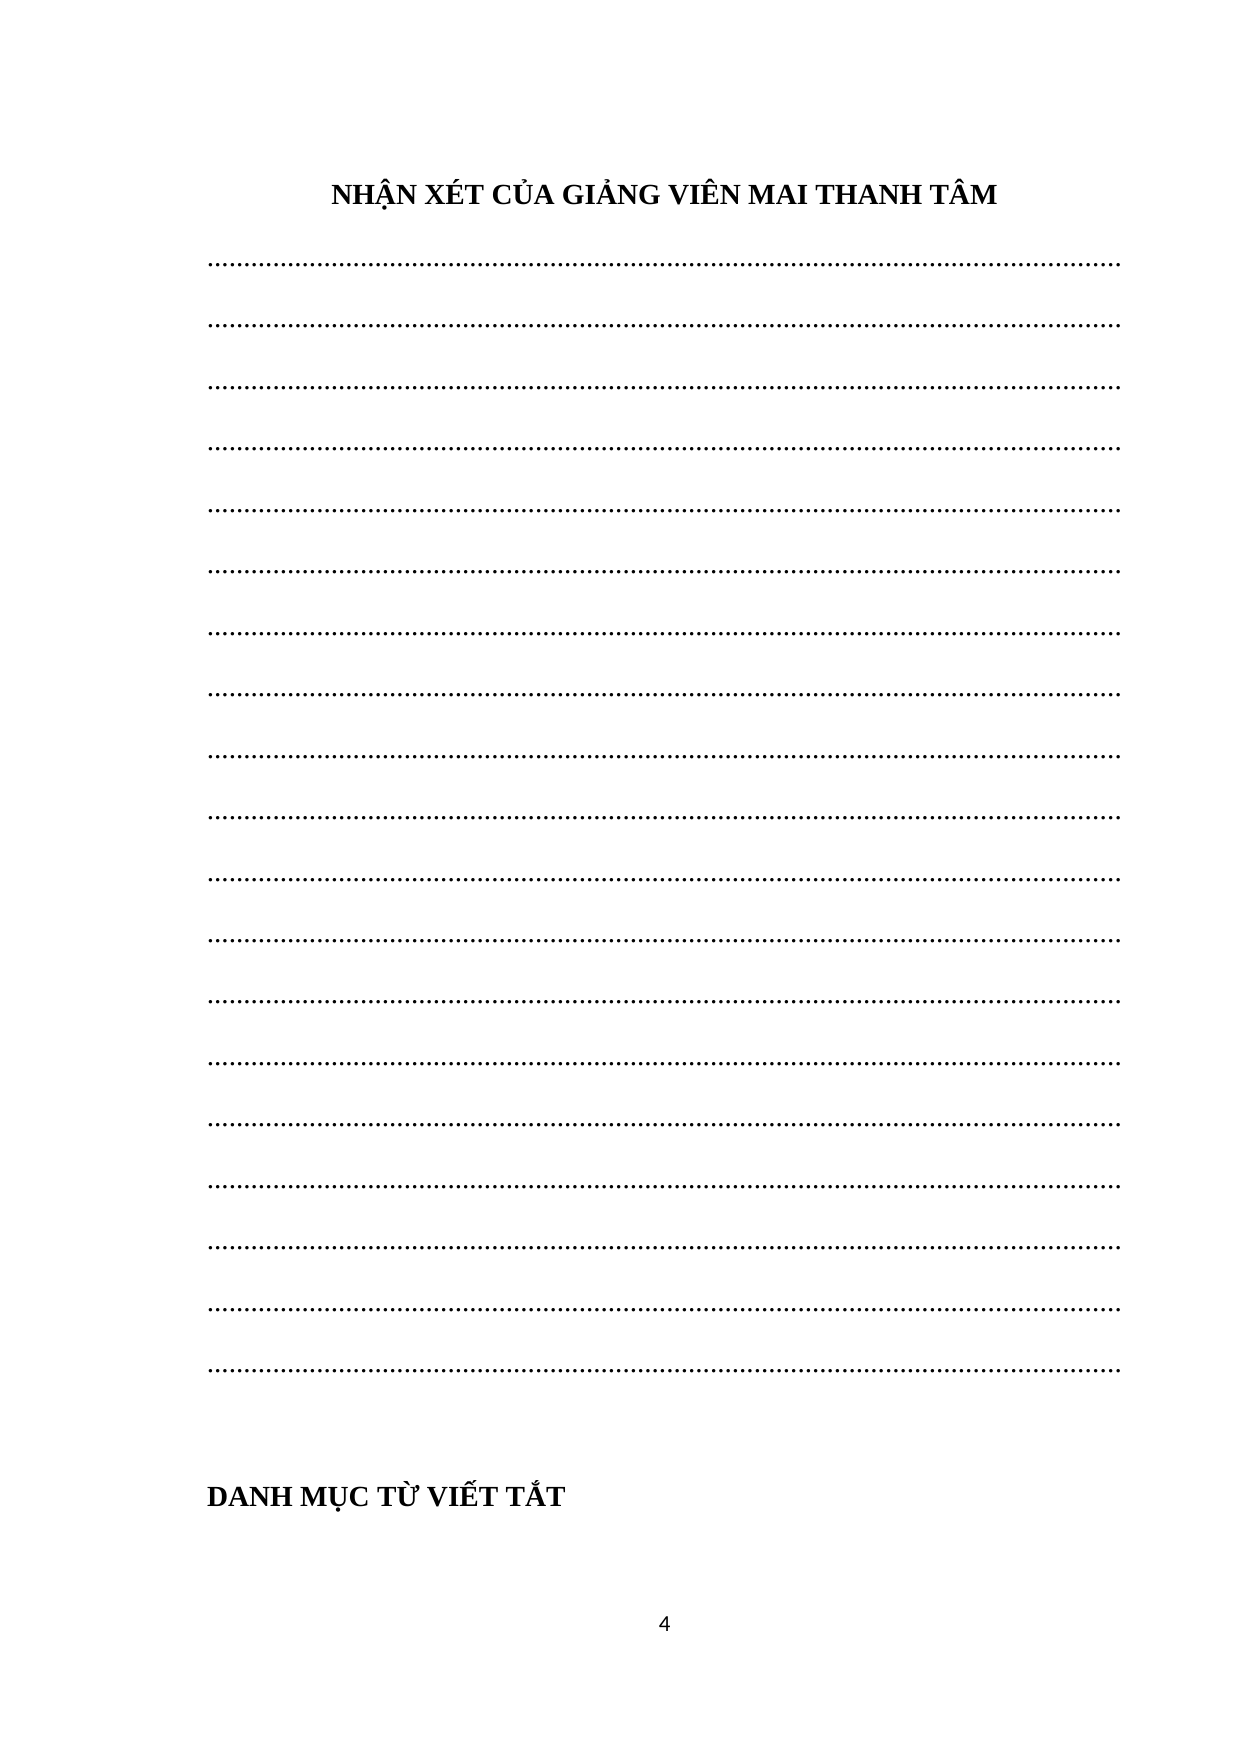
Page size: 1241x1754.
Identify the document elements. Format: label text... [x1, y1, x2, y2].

text DANH MỤC TỪ VIẾT TẮT [207, 1479, 1122, 1512]
text NHẬN XÉT CỦA GIẢNG VIÊN MAI THANH TÂM [207, 177, 1122, 211]
